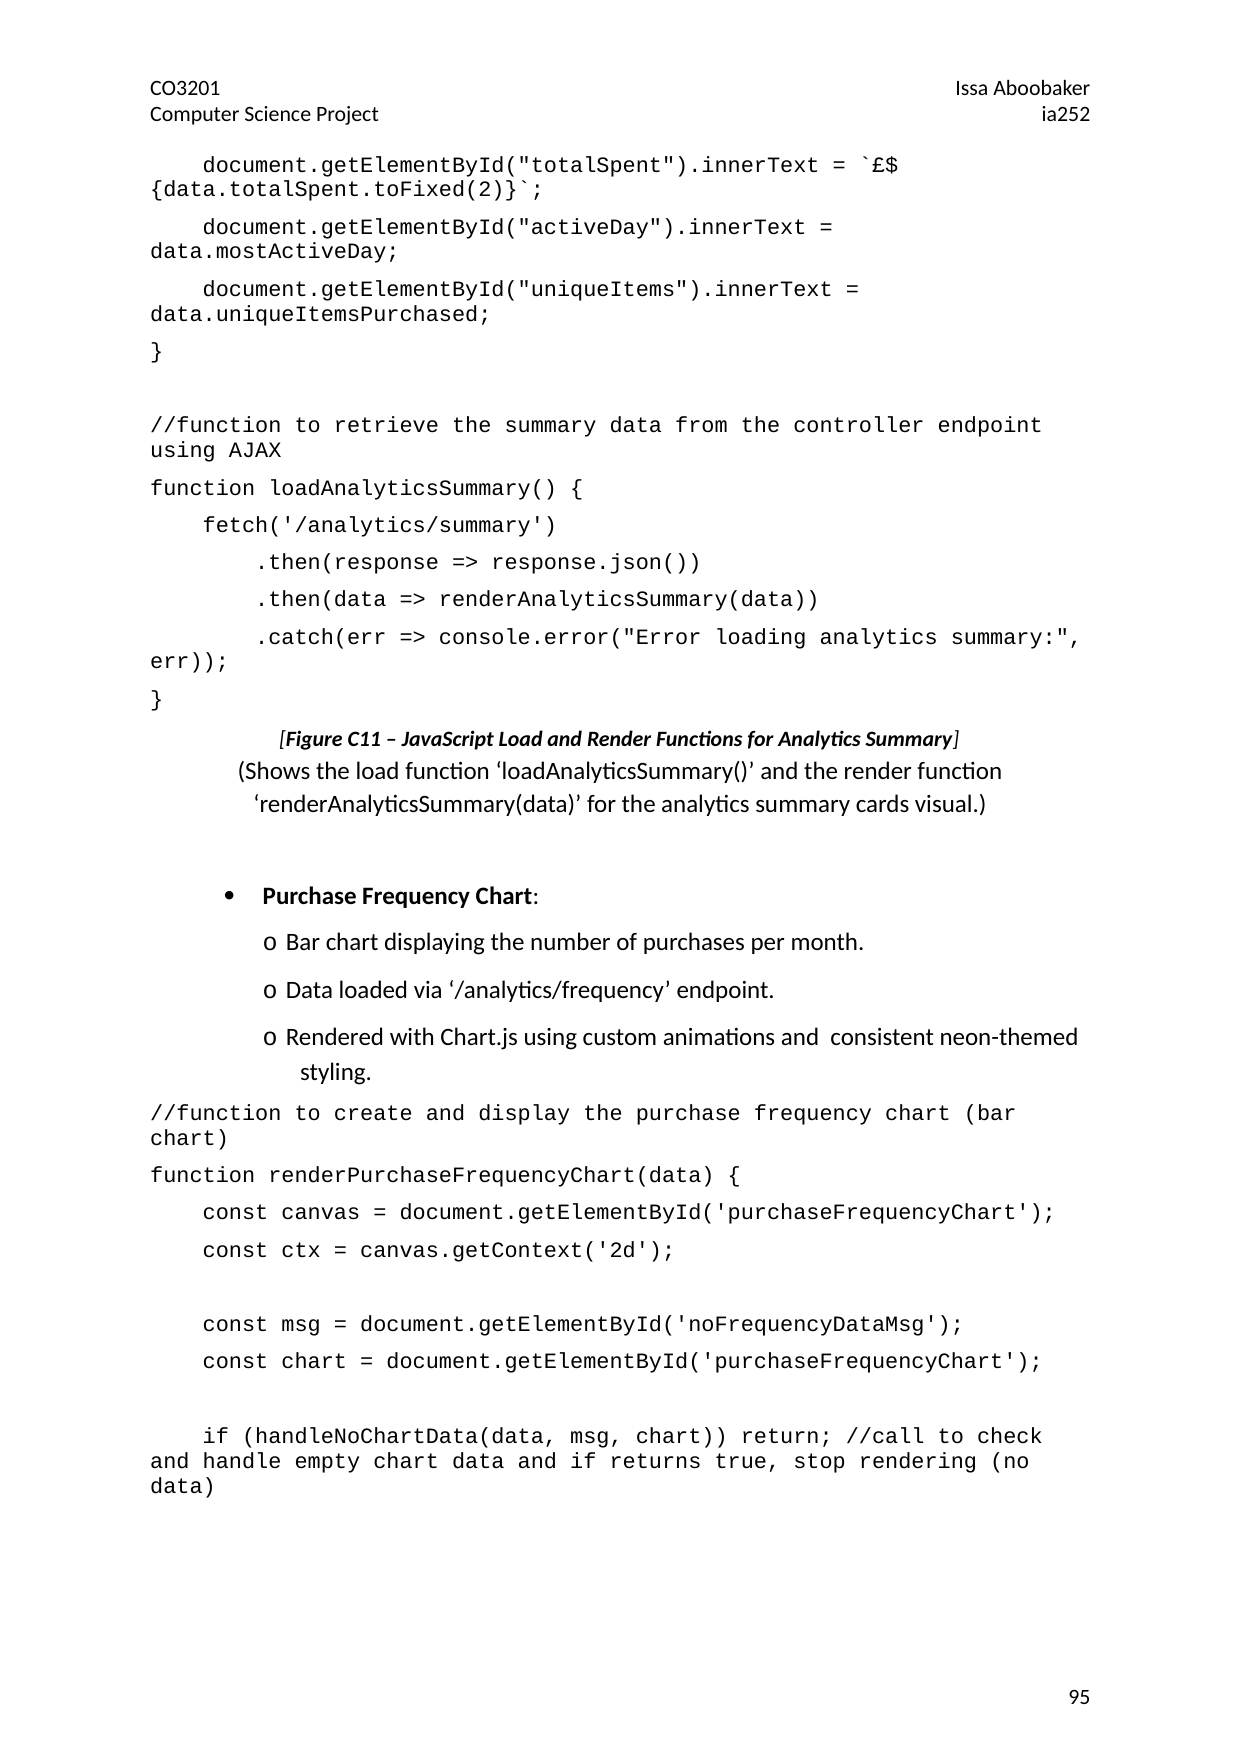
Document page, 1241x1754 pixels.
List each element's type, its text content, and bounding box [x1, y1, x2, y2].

text //function to retrieve the summary data from the controller endpoint using AJAX [150, 414, 1090, 464]
text document.getElementById("uniqueItems").innerText = data.uniqueItemsPurchased; [150, 278, 1090, 327]
list Bar chart displaying the number of purchases per month. [262, 927, 1090, 958]
text if (handleNoChartData(data, msg, chart)) return; //call to check and handle empty chart data and if returns true, stop rendering (no data) [150, 1425, 1090, 1500]
text } [150, 340, 1090, 365]
text .then(response => response.json()) [150, 551, 1090, 576]
text [Figure C11 – JavaScript Load and Render Functions for Analytics Summary] (Shows the load function ‘loadAnalyticsSummary()’ and the render function ‘renderAnalyticsSummary(data)’ for the analytics summary cards visual.) [150, 725, 1090, 819]
text document.getElementById("activeDay").innerText = data.mostActiveDay; [150, 216, 1090, 265]
text //function to create and display the purchase frequency chart (bar chart) [150, 1102, 1090, 1152]
list Data loaded via ‘/analytics/frequency’ endpoint. [262, 974, 1090, 1006]
text .then(data => renderAnalyticsSummary(data)) [150, 588, 1090, 613]
text .catch(err => console.error("Error loading analytics summary:", err)); [150, 626, 1090, 675]
list Rendered with Chart.js using custom animations and consistent neon-themed styling. [262, 1021, 1090, 1087]
text const chart = document.getElementById('purchaseFrequencyChart'); [150, 1351, 1090, 1376]
text function loadAnalyticsSummary() { [150, 477, 1090, 501]
text document.getElementById("totalSpent").innerText = `£${data.totalSpent.toFixed(2)}`; [150, 154, 1090, 203]
text fetch('/analytics/summary') [150, 514, 1090, 539]
text function renderPurchaseFrequencyChart(data) { [150, 1164, 1090, 1189]
text const canvas = document.getElementById('purchaseFrequencyChart'); [150, 1202, 1090, 1226]
text const msg = document.getElementById('noFrequencyDataMsg'); [150, 1313, 1090, 1338]
text const ctx = canvas.getContext('2d'); [150, 1239, 1090, 1264]
list Purchase Frequency Chart: [225, 881, 1090, 911]
text } [150, 688, 1090, 713]
